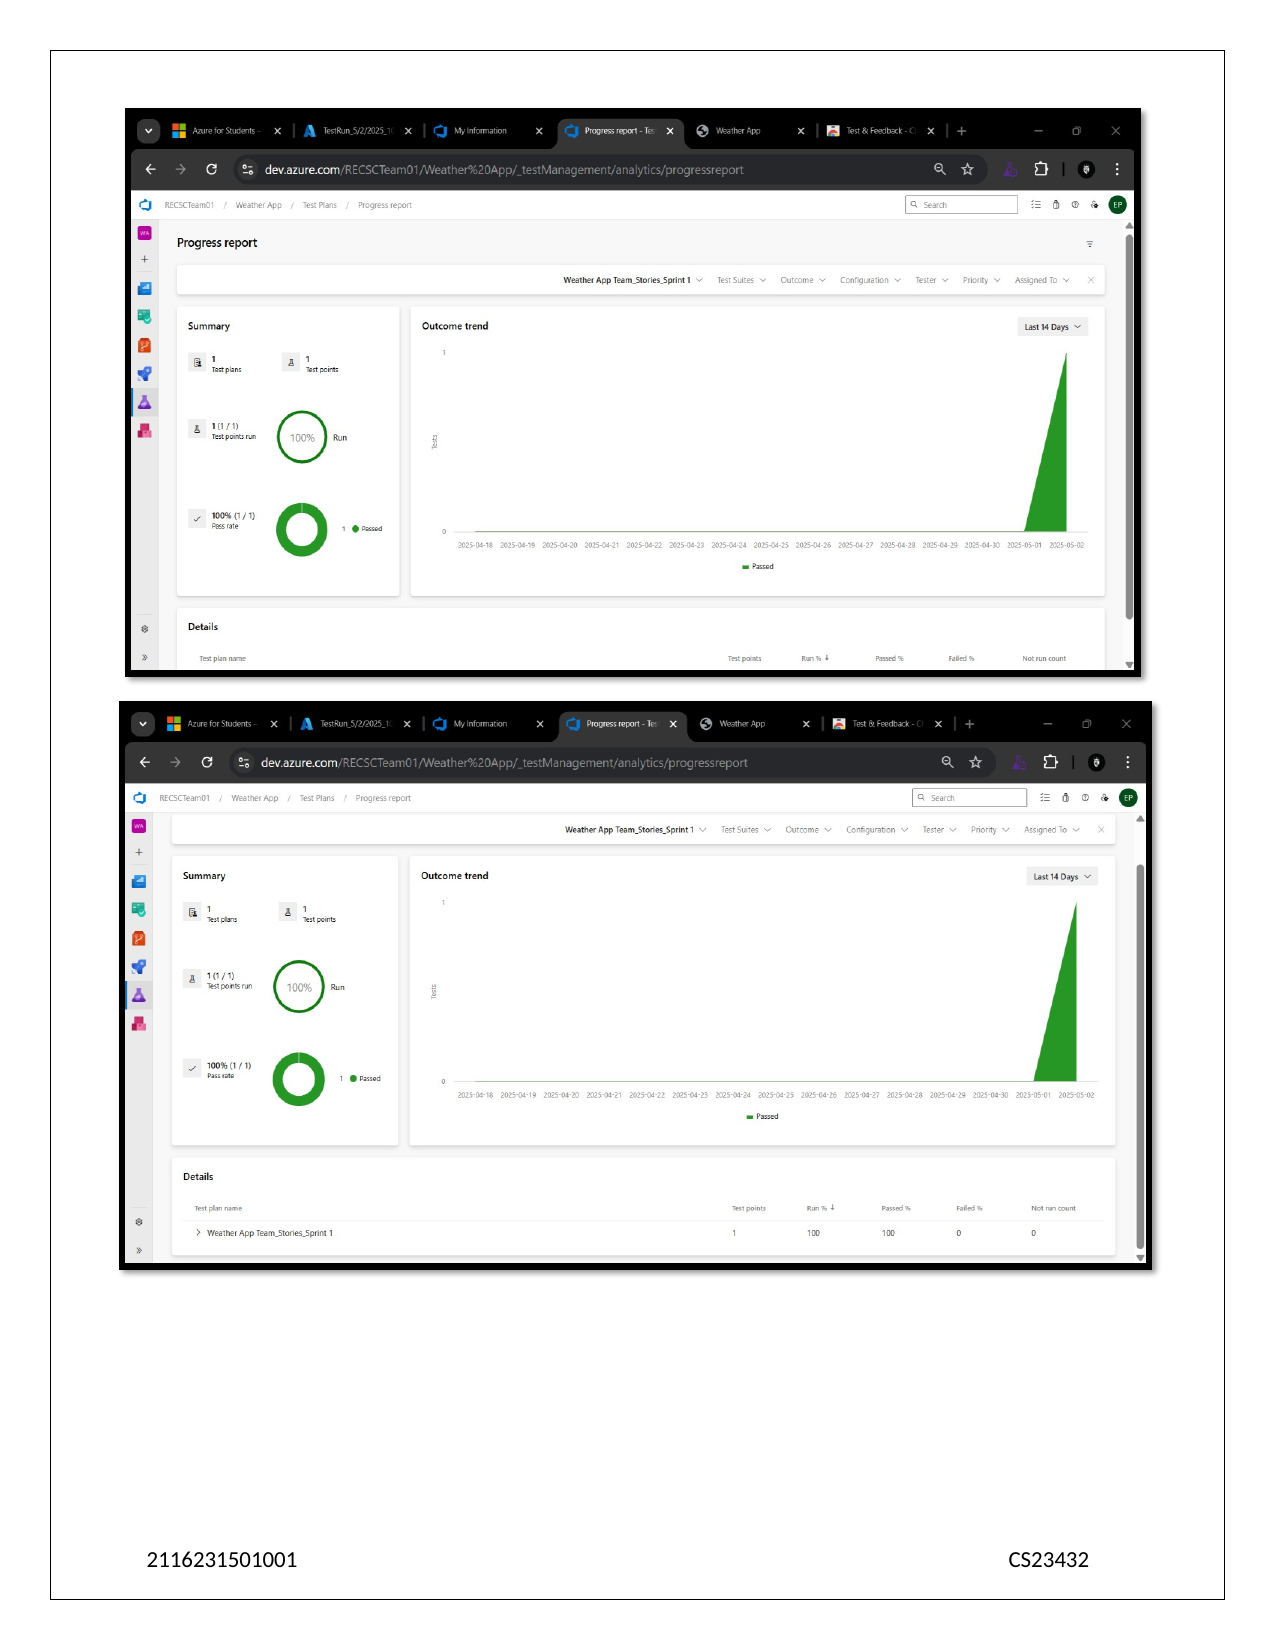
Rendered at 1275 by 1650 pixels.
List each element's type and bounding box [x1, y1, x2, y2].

picture [120, 103, 1154, 689]
picture [114, 696, 1165, 1282]
